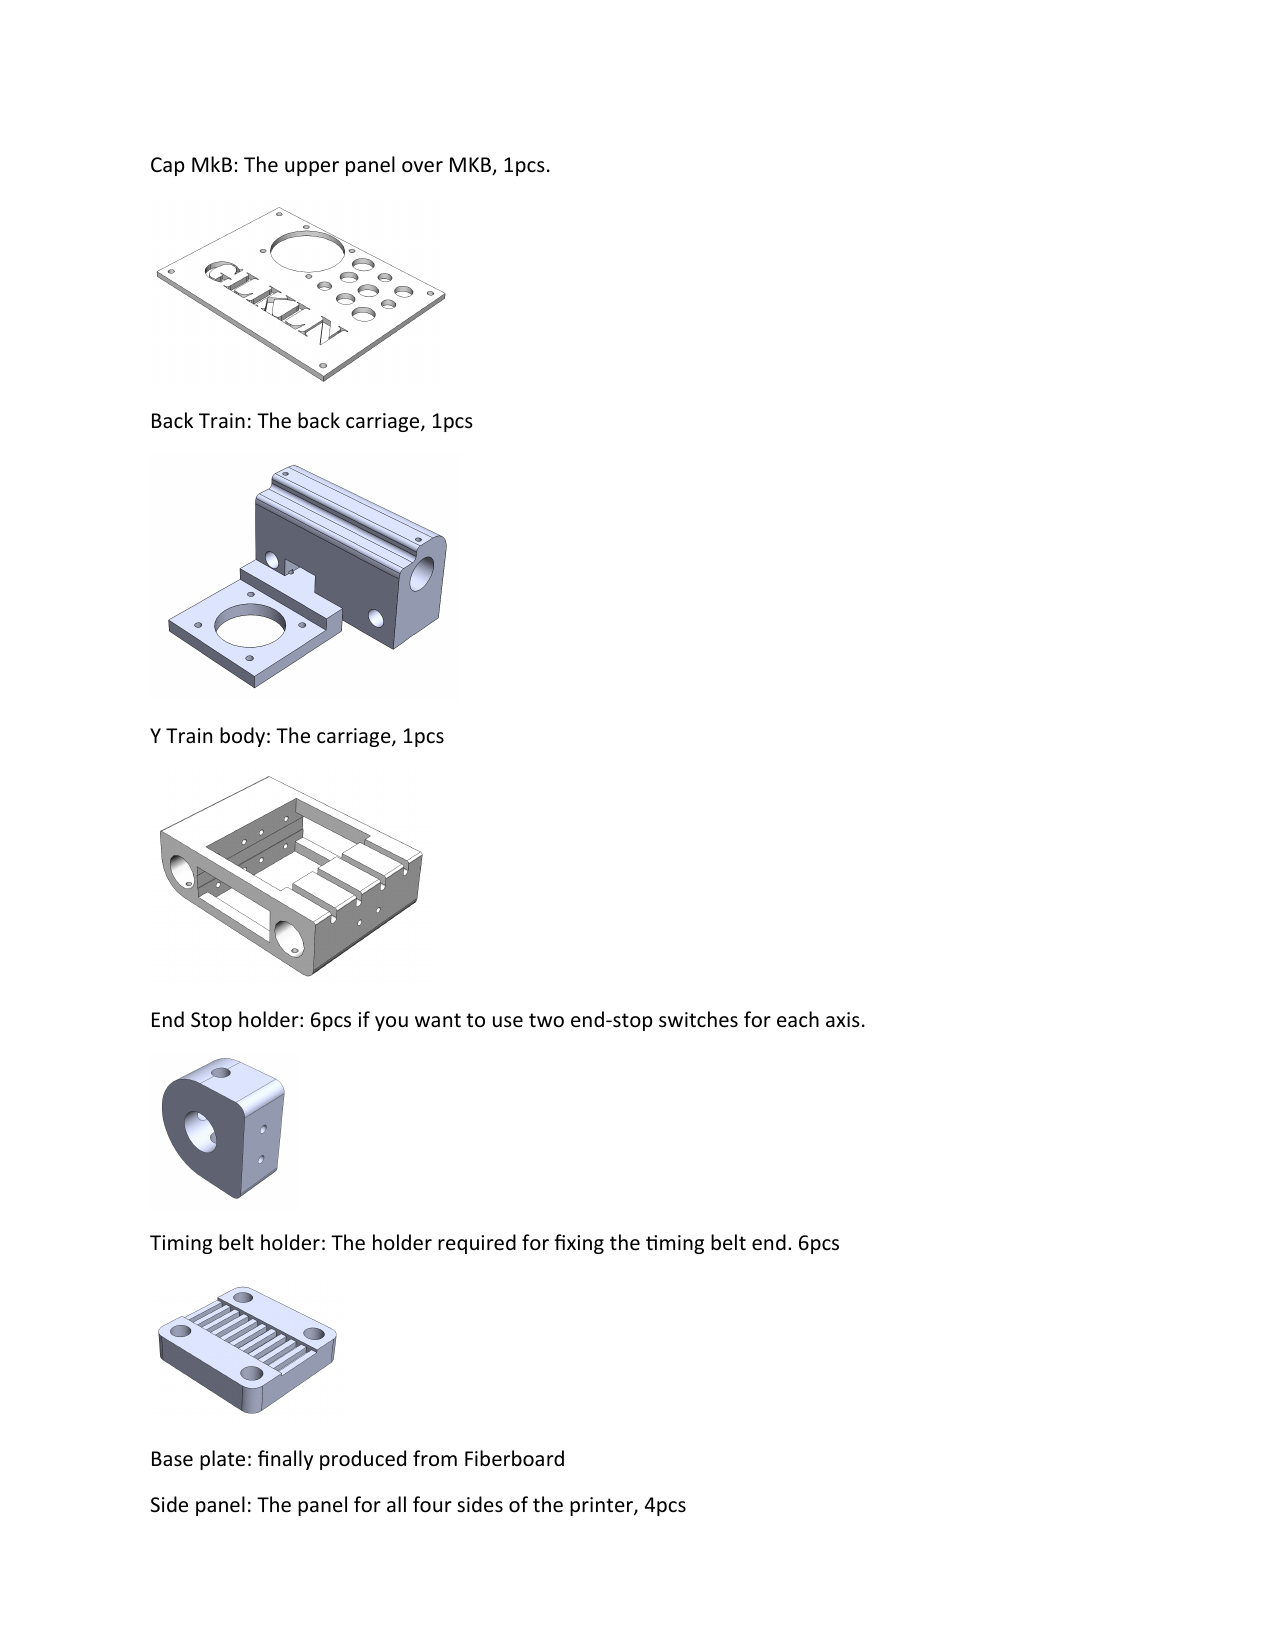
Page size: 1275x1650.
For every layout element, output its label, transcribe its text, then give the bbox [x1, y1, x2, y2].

text End Stop holder: 6pcs if you want to use two end-stop switches for each axis. [150, 1005, 1125, 1033]
text Timing belt holder: The holder required for fixing the timing belt end. 6pcs [150, 1228, 1125, 1256]
text Y Train body: The carriage, 1pcs [150, 721, 1125, 749]
text Cap MkB: The upper panel over MKB, 1pcs. [150, 150, 1125, 178]
picture [150, 196, 453, 388]
picture [150, 1051, 299, 1210]
text Base plate: finally produced from Fiberboard [150, 1444, 1125, 1472]
picture [150, 453, 461, 702]
picture [150, 767, 433, 987]
picture [150, 1275, 352, 1425]
text Side panel: The panel for all four sides of the printer, 4pcs [150, 1491, 1125, 1519]
text Back Train: The back carriage, 1pcs [150, 406, 1125, 434]
